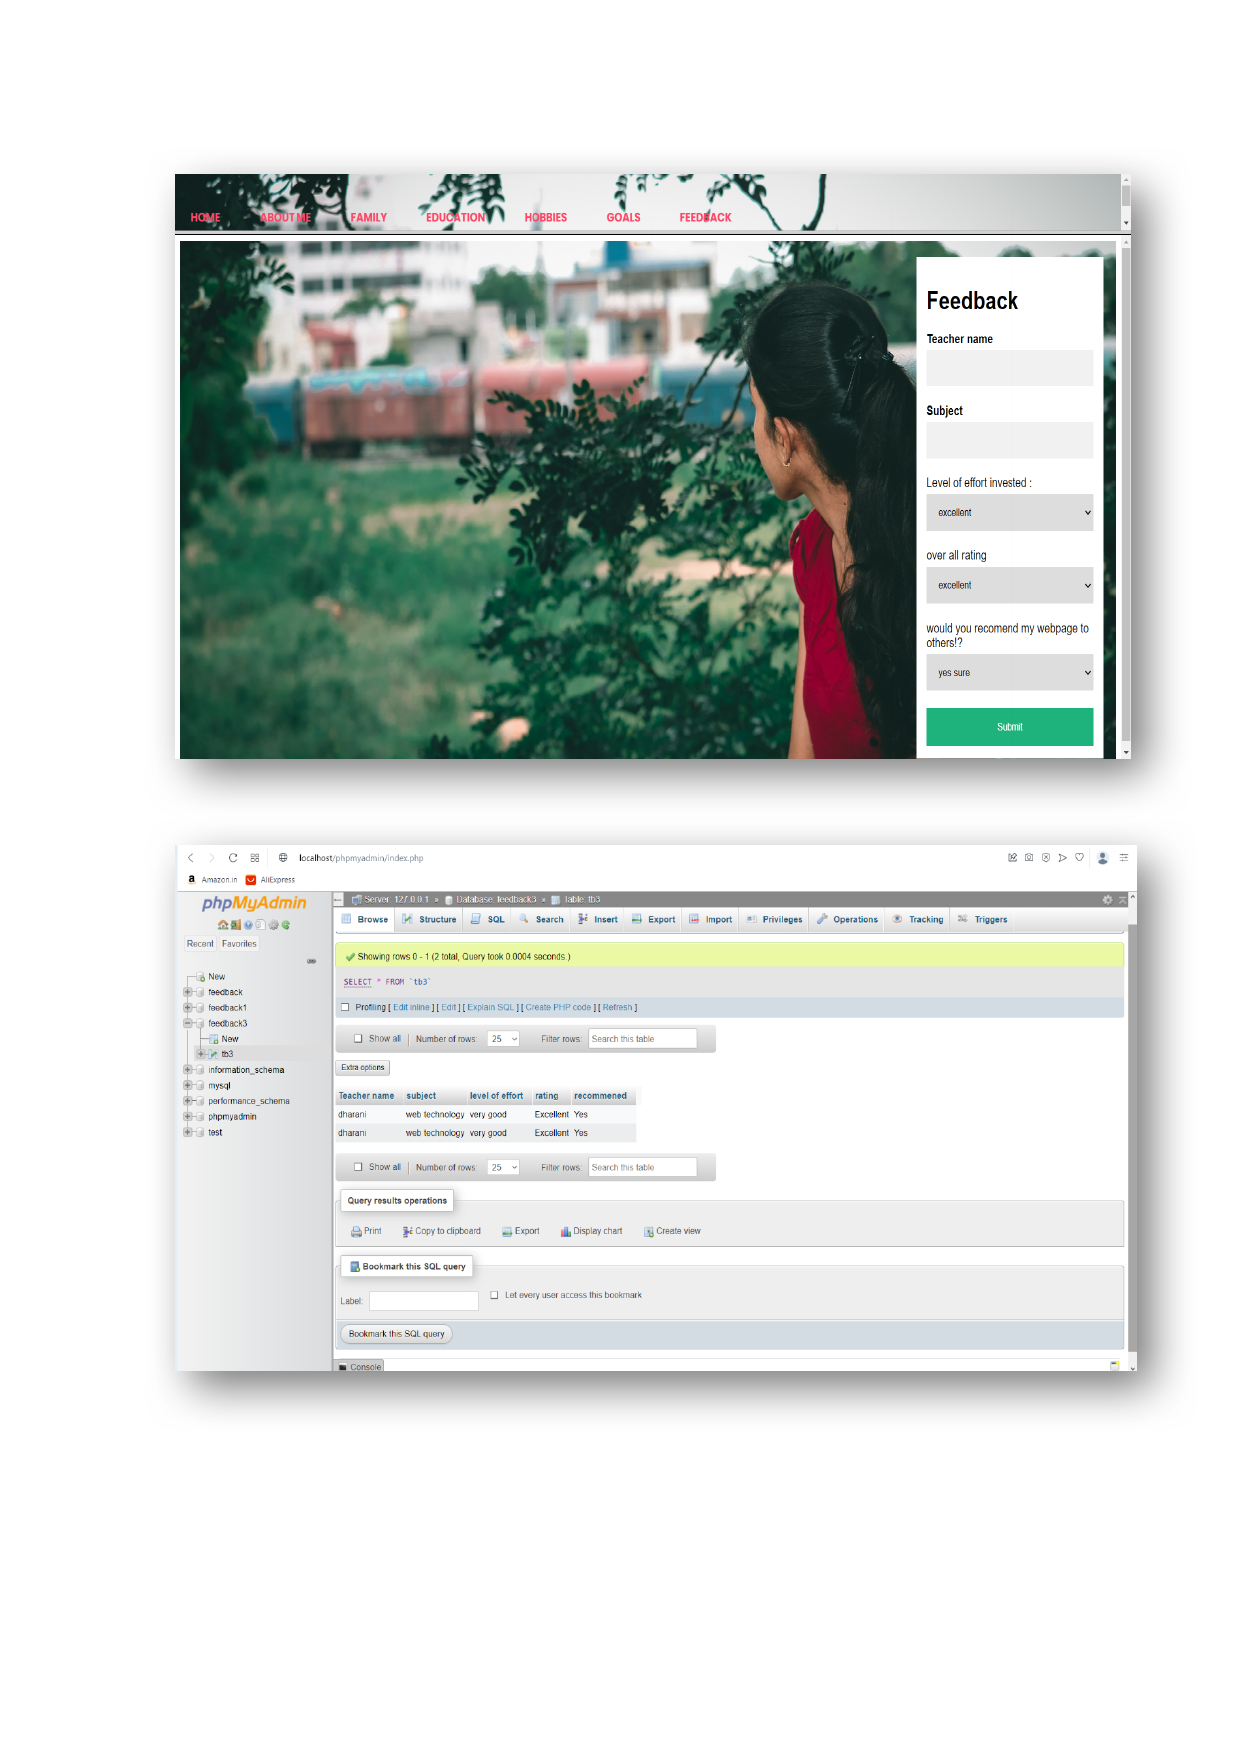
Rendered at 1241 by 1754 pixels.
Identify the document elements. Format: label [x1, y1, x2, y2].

picture [175, 845, 1137, 1371]
picture [175, 174, 1131, 759]
